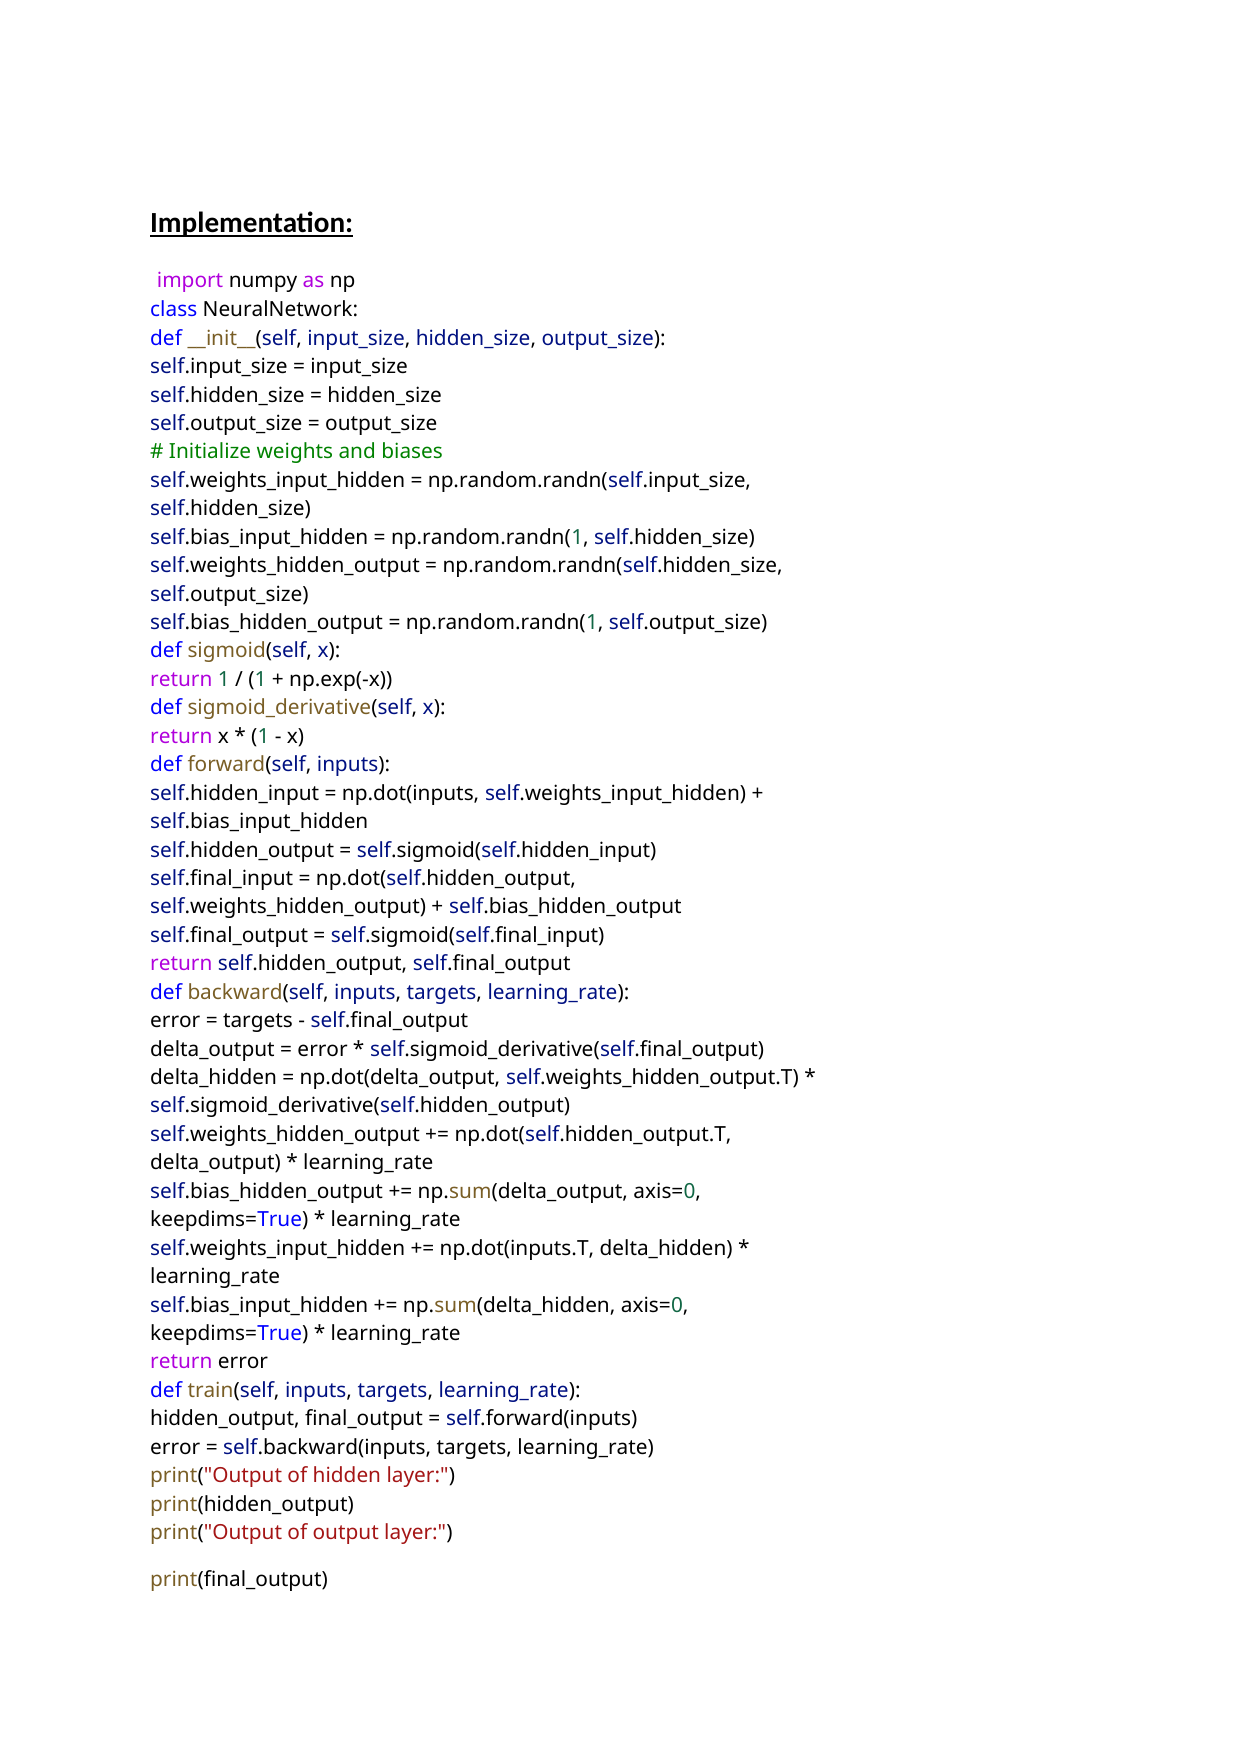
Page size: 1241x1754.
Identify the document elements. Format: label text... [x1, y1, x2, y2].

text self.output_size) [150, 579, 1090, 607]
text return 1 / (1 + np.exp(-x)) [150, 664, 1090, 692]
text error = targets - self.final_output [150, 1005, 1090, 1034]
text delta_output) * learning_rate [150, 1147, 1090, 1176]
text print("Output of output layer:") [150, 1517, 1090, 1546]
text self.output_size = output_size [150, 408, 1090, 437]
text self.input_size = input_size [150, 351, 1090, 380]
text def __init__(self, input_size, hidden_size, output_size): [150, 323, 1090, 351]
text def train(self, inputs, targets, learning_rate): [150, 1375, 1090, 1403]
text hidden_output, final_output = self.forward(inputs) [150, 1403, 1090, 1432]
text return error [150, 1347, 1090, 1375]
text def sigmoid_derivative(self, x): [150, 692, 1090, 721]
text self.sigmoid_derivative(self.hidden_output) [150, 1091, 1090, 1119]
text self.weights_hidden_output += np.dot(self.hidden_output.T, [150, 1119, 1090, 1147]
text def backward(self, inputs, targets, learning_rate): [150, 977, 1090, 1005]
text Implementation: [150, 204, 1090, 240]
text self.bias_hidden_output = np.random.randn(1, self.output_size) [150, 607, 1090, 636]
text self.weights_input_hidden += np.dot(inputs.T, delta_hidden) * [150, 1233, 1090, 1261]
text self.weights_hidden_output) + self.bias_hidden_output [150, 892, 1090, 920]
text # Initialize weights and biases [150, 437, 1090, 465]
text return x * (1 - x) [150, 721, 1090, 749]
text self.final_input = np.dot(self.hidden_output, [150, 863, 1090, 892]
text class NeuralNetwork: [150, 294, 1090, 323]
text keepdims=True) * learning_rate [150, 1318, 1090, 1347]
text error = self.backward(inputs, targets, learning_rate) [150, 1432, 1090, 1460]
text self.bias_hidden_output += np.sum(delta_output, axis=0, [150, 1176, 1090, 1204]
text self.hidden_input = np.dot(inputs, self.weights_input_hidden) + [150, 778, 1090, 806]
text self.bias_input_hidden += np.sum(delta_hidden, axis=0, [150, 1290, 1090, 1318]
text print(final_output) [150, 1564, 1090, 1592]
text self.hidden_output = self.sigmoid(self.hidden_input) [150, 835, 1090, 863]
text self.weights_hidden_output = np.random.randn(self.hidden_size, [150, 550, 1090, 579]
text self.bias_input_hidden = np.random.randn(1, self.hidden_size) [150, 522, 1090, 550]
text import numpy as np [150, 259, 1090, 294]
text delta_hidden = np.dot(delta_output, self.weights_hidden_output.T) * [150, 1062, 1090, 1091]
text self.bias_input_hidden [150, 806, 1090, 835]
text return self.hidden_output, self.final_output [150, 948, 1090, 977]
text def sigmoid(self, x): [150, 636, 1090, 664]
text self.final_output = self.sigmoid(self.final_input) [150, 920, 1090, 948]
text def forward(self, inputs): [150, 749, 1090, 778]
text keepdims=True) * learning_rate [150, 1204, 1090, 1233]
text delta_output = error * self.sigmoid_derivative(self.final_output) [150, 1034, 1090, 1062]
text self.weights_input_hidden = np.random.randn(self.input_size, [150, 465, 1090, 493]
text learning_rate [150, 1261, 1090, 1290]
text print(hidden_output) [150, 1489, 1090, 1517]
text self.hidden_size) [150, 493, 1090, 522]
text self.hidden_size = hidden_size [150, 380, 1090, 408]
text print("Output of hidden layer:") [150, 1460, 1090, 1489]
